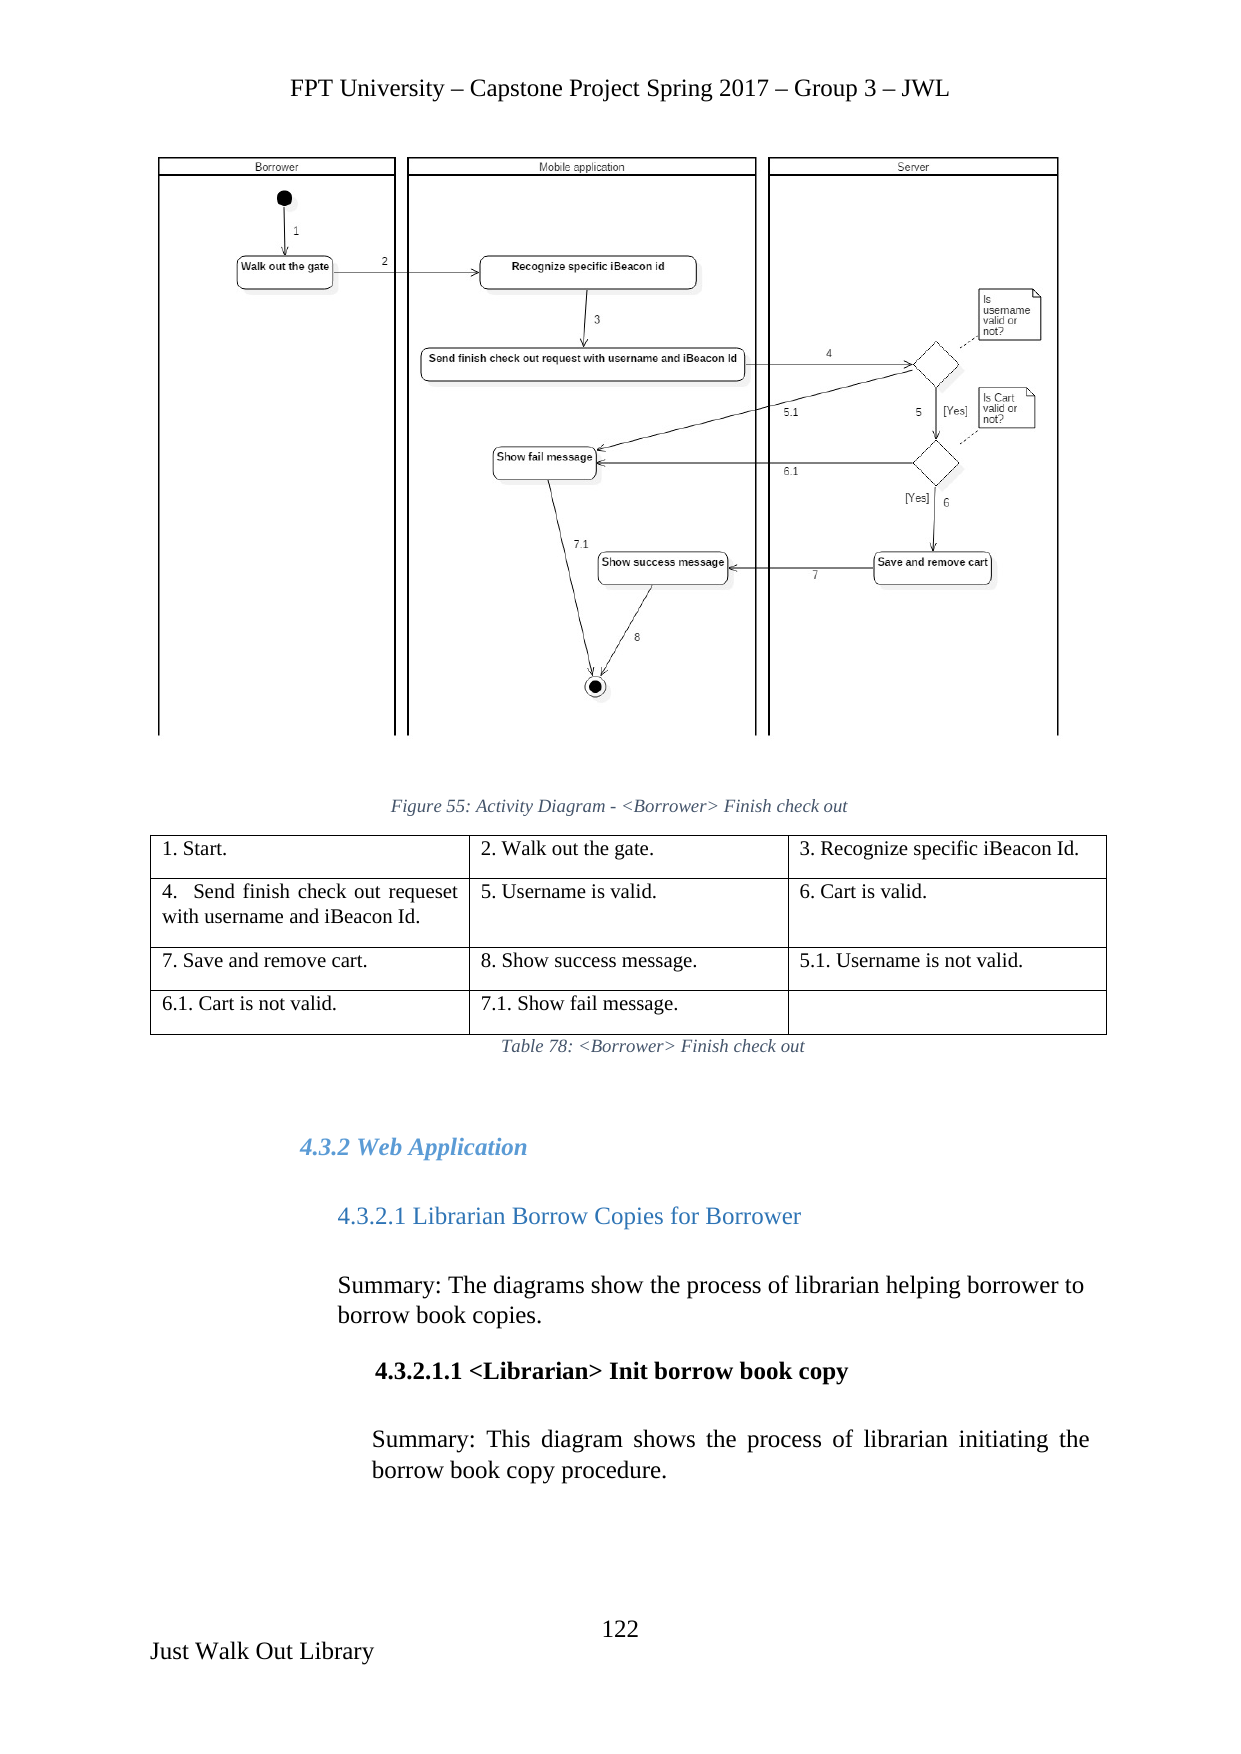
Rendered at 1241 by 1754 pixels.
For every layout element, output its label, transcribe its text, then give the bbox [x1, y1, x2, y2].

text Summary: The diagrams show the process of librarian helping borrower to borrow book copies. [337, 1270, 1090, 1329]
subtitle <Librarian> Init borrow book copy [375, 1356, 1090, 1384]
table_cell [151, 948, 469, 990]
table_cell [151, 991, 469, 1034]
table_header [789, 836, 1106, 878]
text Table 78: <Borrower> Finish check out [217, 1035, 1090, 1056]
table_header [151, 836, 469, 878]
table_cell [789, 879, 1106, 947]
text Summary: This diagram shows the process of librarian initiating the borrow book copy procedure. [372, 1424, 1090, 1484]
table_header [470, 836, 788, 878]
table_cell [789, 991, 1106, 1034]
picture [150, 150, 1090, 768]
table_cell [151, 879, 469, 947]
text Figure 55: Activity Diagram - <Borrower> Finish check out [150, 794, 1090, 816]
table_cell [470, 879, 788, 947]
subtitle Librarian Borrow Copies for Borrower [337, 1201, 1090, 1230]
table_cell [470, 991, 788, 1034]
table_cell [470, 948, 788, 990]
subtitle Web Application [300, 1132, 1090, 1161]
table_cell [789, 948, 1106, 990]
